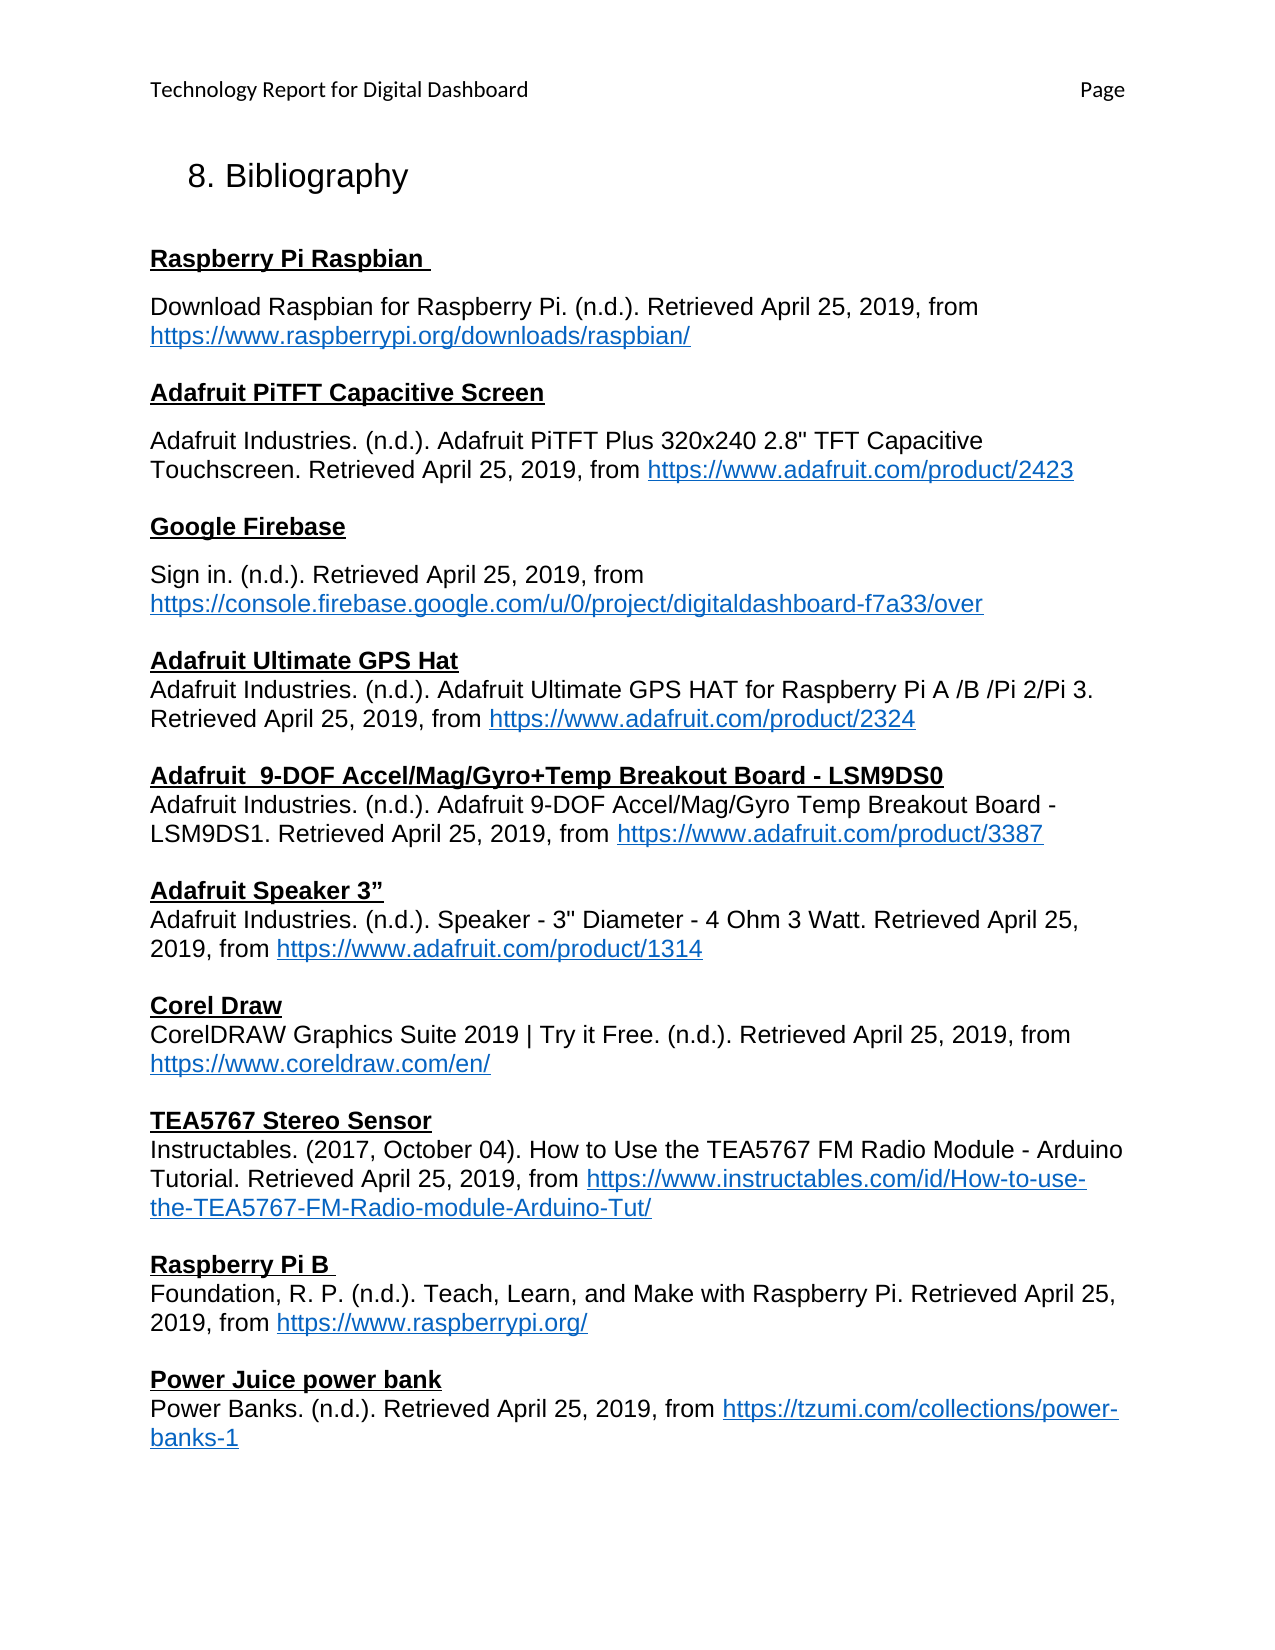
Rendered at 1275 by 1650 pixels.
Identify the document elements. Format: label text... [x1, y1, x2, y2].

text Corel Draw [150, 991, 1125, 1020]
text Foundation, R. P. (n.d.). Teach, Learn, and Make with Raspberry Pi. Retrieved April 25, 2019, from https://www.raspberrypi.org/ [150, 1279, 1125, 1336]
subtitle Bibliography [187, 156, 1125, 194]
text Power Banks. (n.d.). Retrieved April 25, 2019, from https://tzumi.com/collections/power-banks-1 [150, 1394, 1125, 1451]
text Adafruit PiTFT Capacitive Screen [150, 378, 1125, 407]
text Adafruit Speaker 3” [150, 876, 1125, 905]
text Adafruit Industries. (n.d.). Adafruit 9-DOF Accel/Mag/Gyro Temp Breakout Board - LSM9DS1. Retrieved April 25, 2019, from https://www.adafruit.com/product/3387 [150, 790, 1125, 847]
text Adafruit Industries. (n.d.). Adafruit Ultimate GPS HAT for Raspberry Pi A /B /Pi 2/Pi 3. Retrieved April 25, 2019, from https://www.adafruit.com/product/2324 [150, 675, 1125, 732]
text Download Raspbian for Raspberry Pi. (n.d.). Retrieved April 25, 2019, from https://www.raspberrypi.org/downloads/raspbian/ [150, 292, 1125, 349]
text Adafruit Industries. (n.d.). Speaker - 3" Diameter - 4 Ohm 3 Watt. Retrieved April 25, 2019, from https://www.adafruit.com/product/1314 [150, 905, 1125, 962]
text Adafruit 9-DOF Accel/Mag/Gyro+Temp Breakout Board - LSM9DS0 [150, 761, 1125, 790]
text CorelDRAW Graphics Suite 2019 | Try it Free. (n.d.). Retrieved April 25, 2019, from https://www.coreldraw.com/en/ [150, 1020, 1125, 1077]
text Google Firebase [150, 512, 1125, 541]
text Raspberry Pi Raspbian [150, 244, 1125, 273]
text Sign in. (n.d.). Retrieved April 25, 2019, from https://console.firebase.google.com/u/0/project/digitaldashboard-f7a33/over [150, 560, 1125, 617]
text Adafruit Ultimate GPS Hat [150, 646, 1125, 675]
text Raspberry Pi B [150, 1250, 1125, 1279]
text Power Juice power bank [150, 1365, 1125, 1394]
text TEA5767 Stereo Sensor [150, 1106, 1125, 1135]
text Instructables. (2017, October 04). How to Use the TEA5767 FM Radio Module - Arduino Tutorial. Retrieved April 25, 2019, from https://www.instructables.com/id/How-to-use-the-TEA5767-FM-Radio-module-Arduino-Tut/ [150, 1135, 1125, 1221]
text Adafruit Industries. (n.d.). Adafruit PiTFT Plus 320x240 2.8" TFT Capacitive Touchscreen. Retrieved April 25, 2019, from https://www.adafruit.com/product/2423 [150, 426, 1125, 483]
